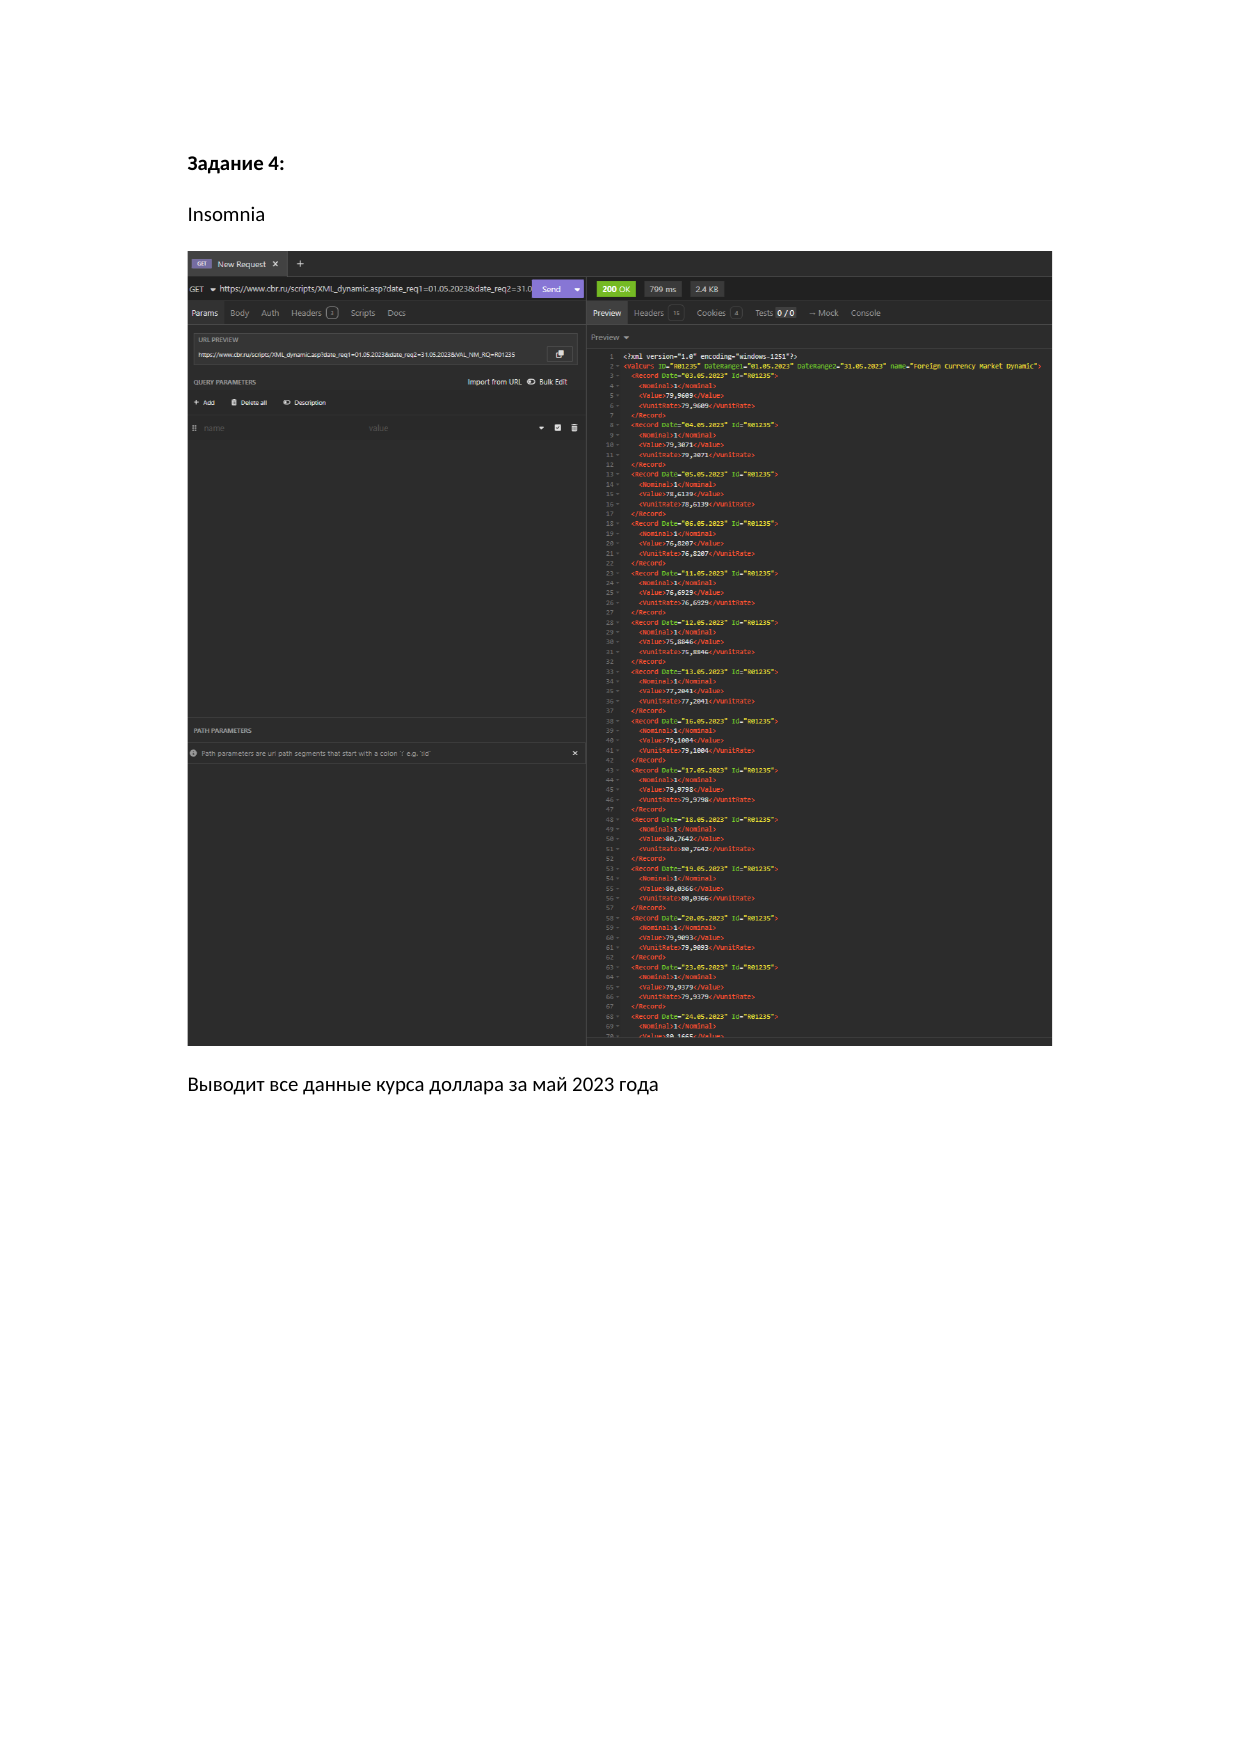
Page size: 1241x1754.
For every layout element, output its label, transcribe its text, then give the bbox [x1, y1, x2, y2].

text Выводит все данные курса доллара за май 2023 года [187, 1071, 1053, 1097]
text Задание 4: [187, 150, 1053, 175]
picture [187, 251, 1053, 1046]
text Insomnia [187, 201, 1053, 226]
